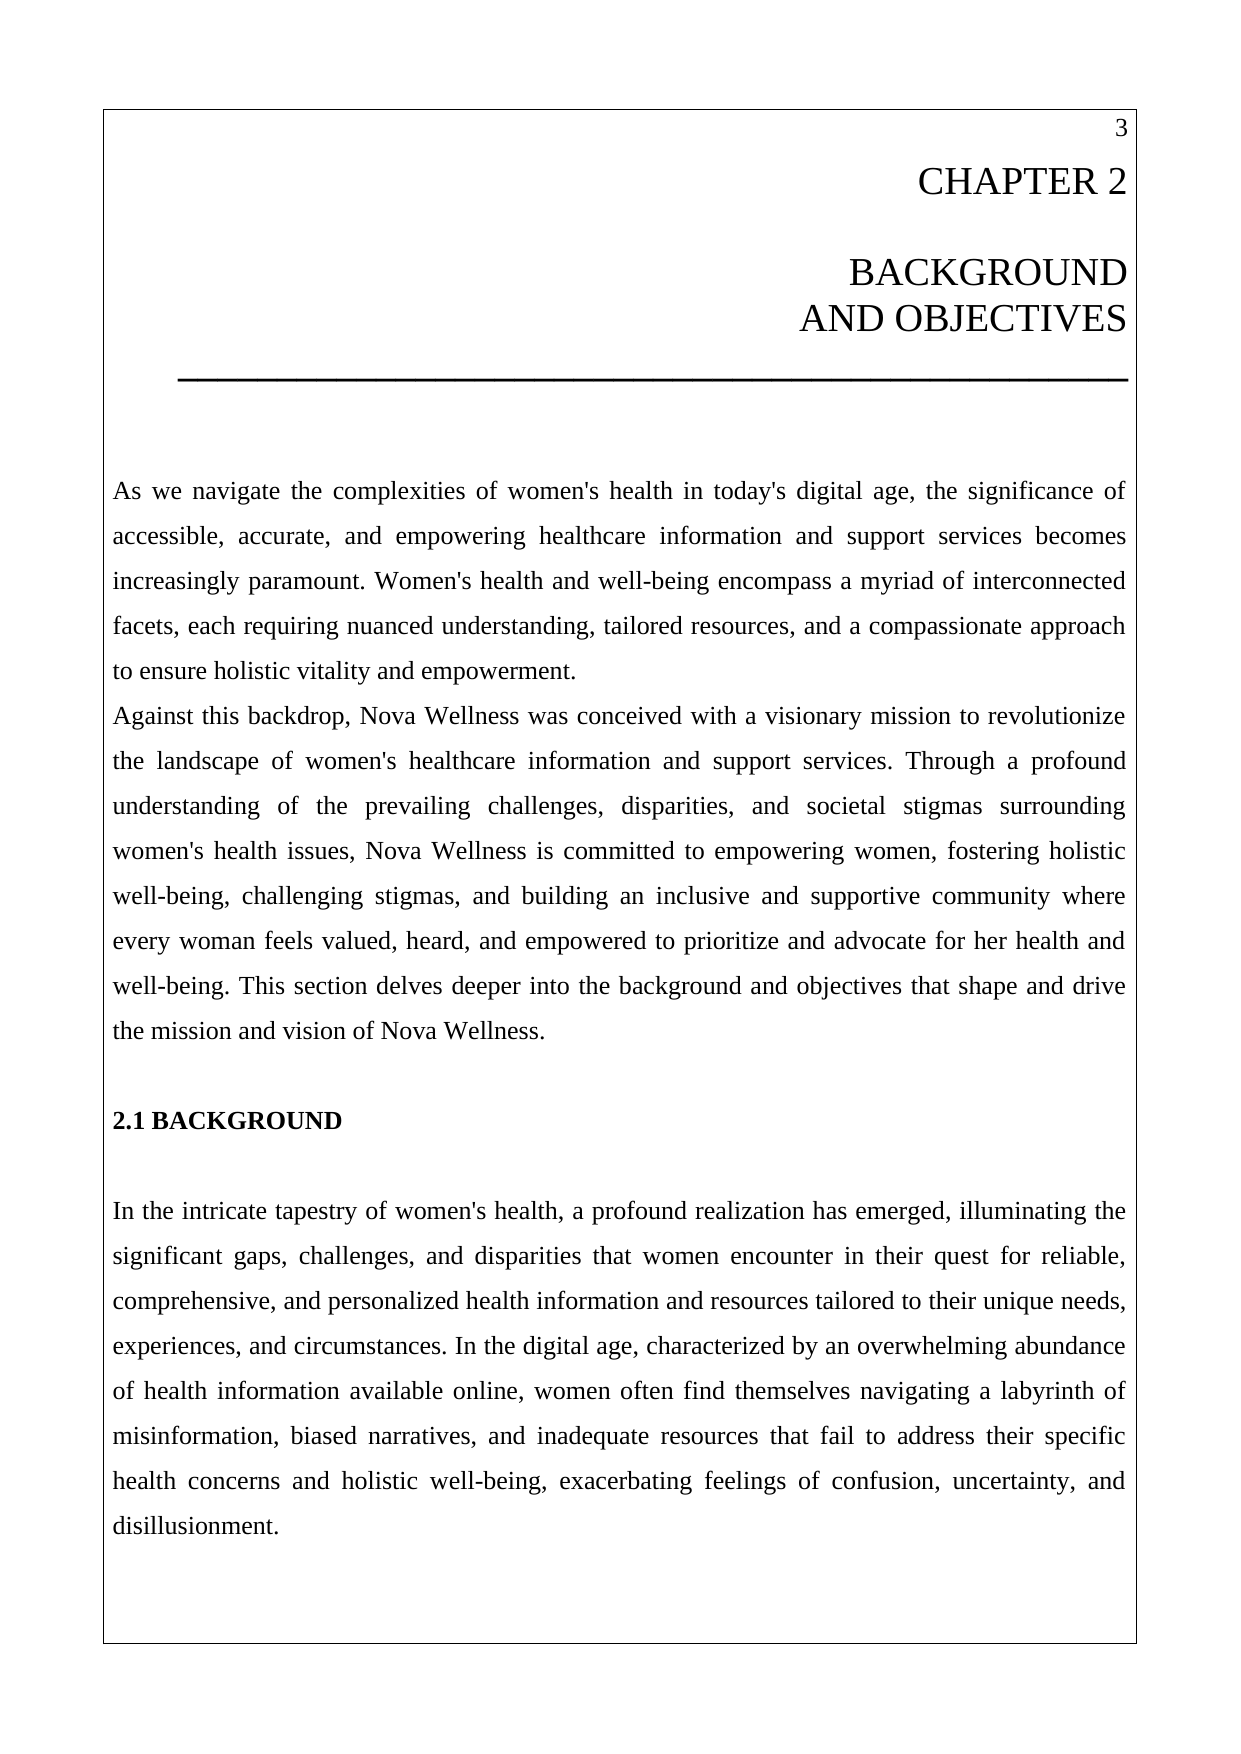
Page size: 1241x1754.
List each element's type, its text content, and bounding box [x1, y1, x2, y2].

text BACKGROUND [112, 248, 1128, 294]
text AND OBJECTIVES [112, 294, 1128, 339]
text 2.1 BACKGROUND [112, 1105, 1128, 1135]
text 3 [112, 112, 1128, 142]
text ________________________________________________ [112, 339, 1128, 385]
text As we navigate the complexities of women's health in today's digital age, the significance of accessible, accurate, and empowering healthcare information and support services becomes increasingly paramount. Women's health and well-being encompass a myriad of interconnected facets, each requiring nuanced understanding, tailored resources, and a compassionate approach to ensure holistic vitality and empowerment. [112, 475, 1128, 685]
text Against this backdrop, Nova Wellness was conceived with a visionary mission to revolutionize the landscape of women's healthcare information and support services. Through a profound understanding of the prevailing challenges, disparities, and societal stigmas surrounding women's health issues, Nova Wellness is committed to empowering women, fostering holistic well-being, challenging stigmas, and building an inclusive and supportive community where every woman feels valued, heard, and empowered to prioritize and advocate for her health and well-being. This section delves deeper into the background and objectives that shape and drive the mission and vision of Nova Wellness. [112, 700, 1128, 1045]
text In the intricate tapestry of women's health, a profound realization has emerged, illuminating the significant gaps, challenges, and disparities that women encounter in their quest for reliable, comprehensive, and personalized health information and resources tailored to their unique needs, experiences, and circumstances. In the digital age, characterized by an overwhelming abundance of health information available online, women often find themselves navigating a labyrinth of misinformation, biased narratives, and inadequate resources that fail to address their specific health concerns and holistic well-being, exacerbating feelings of confusion, uncertainty, and disillusionment. [112, 1195, 1128, 1540]
text CHAPTER 2 [112, 157, 1128, 203]
